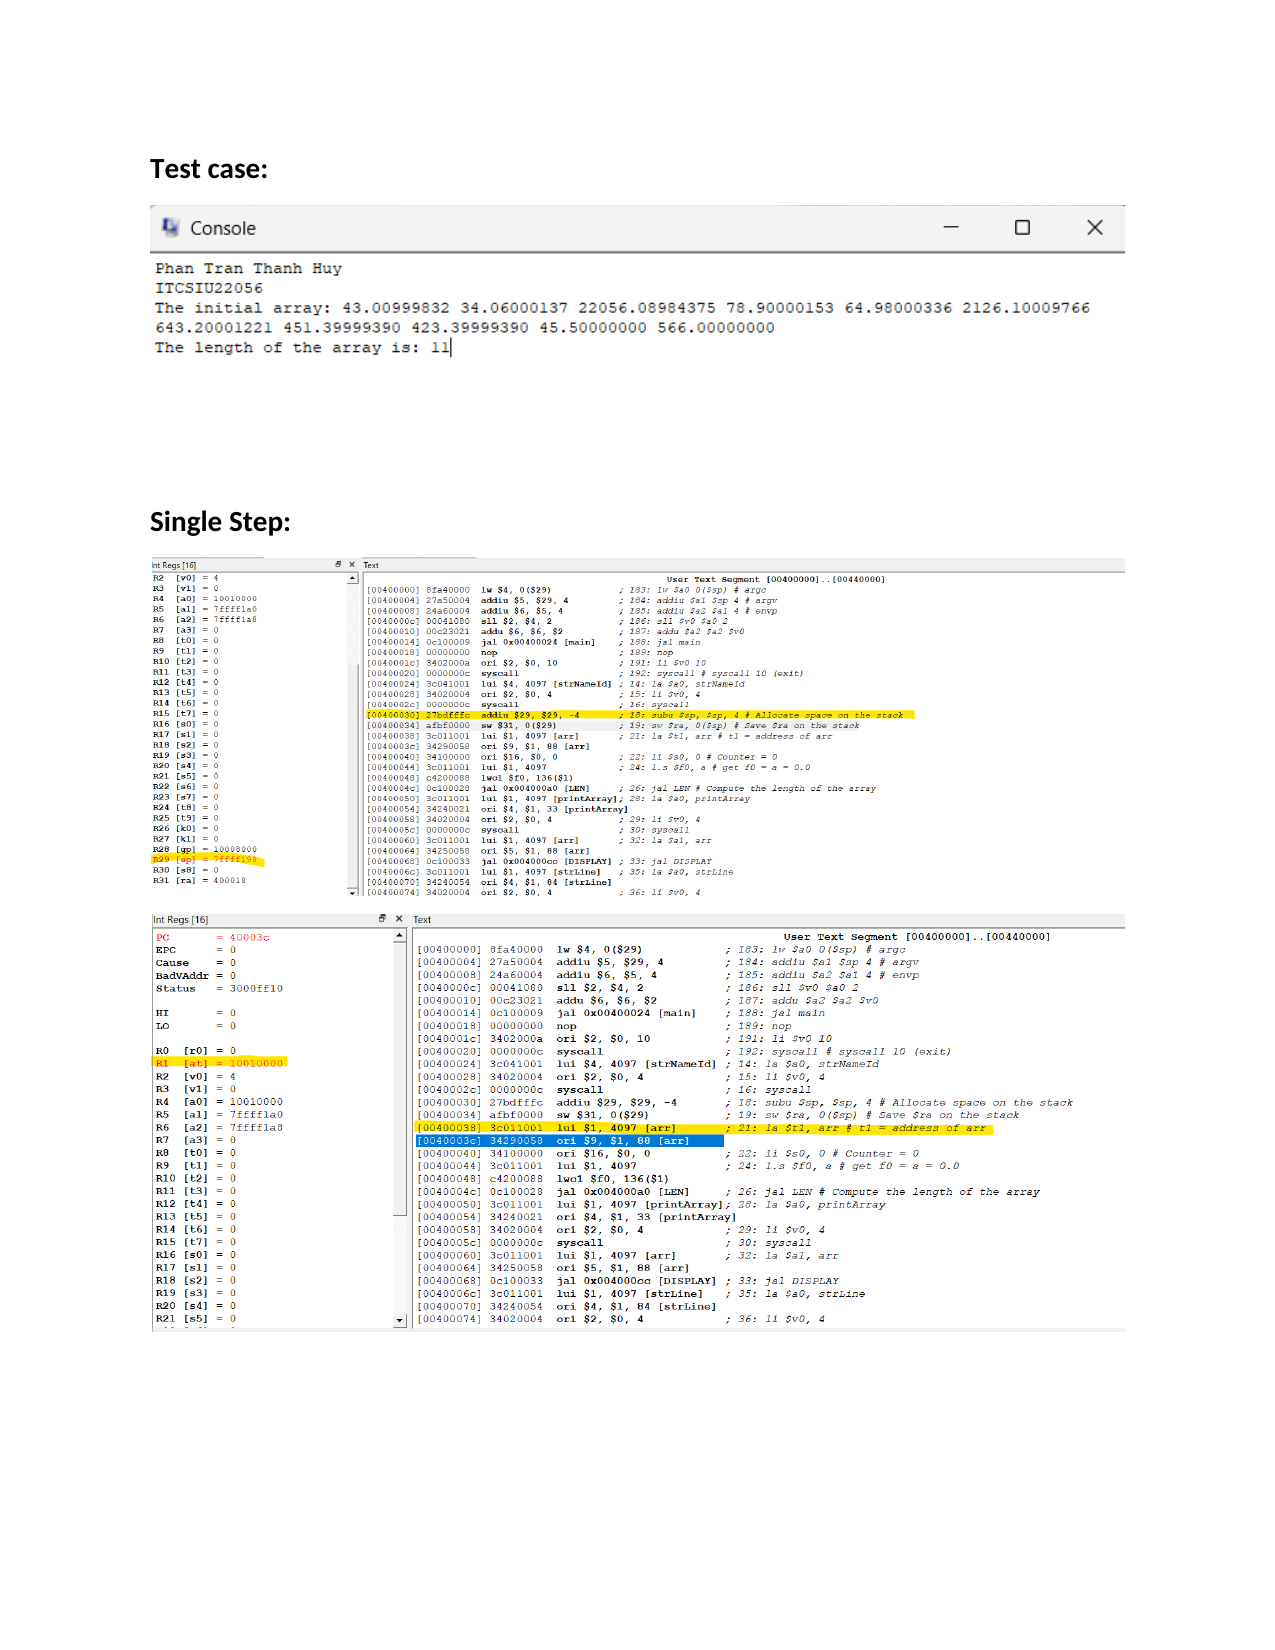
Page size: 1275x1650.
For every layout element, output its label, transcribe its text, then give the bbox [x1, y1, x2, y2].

picture [150, 205, 1125, 429]
picture [150, 914, 1125, 1332]
text Single Step: [150, 503, 1125, 538]
picture [150, 557, 1125, 896]
text Test case: [150, 150, 1125, 186]
